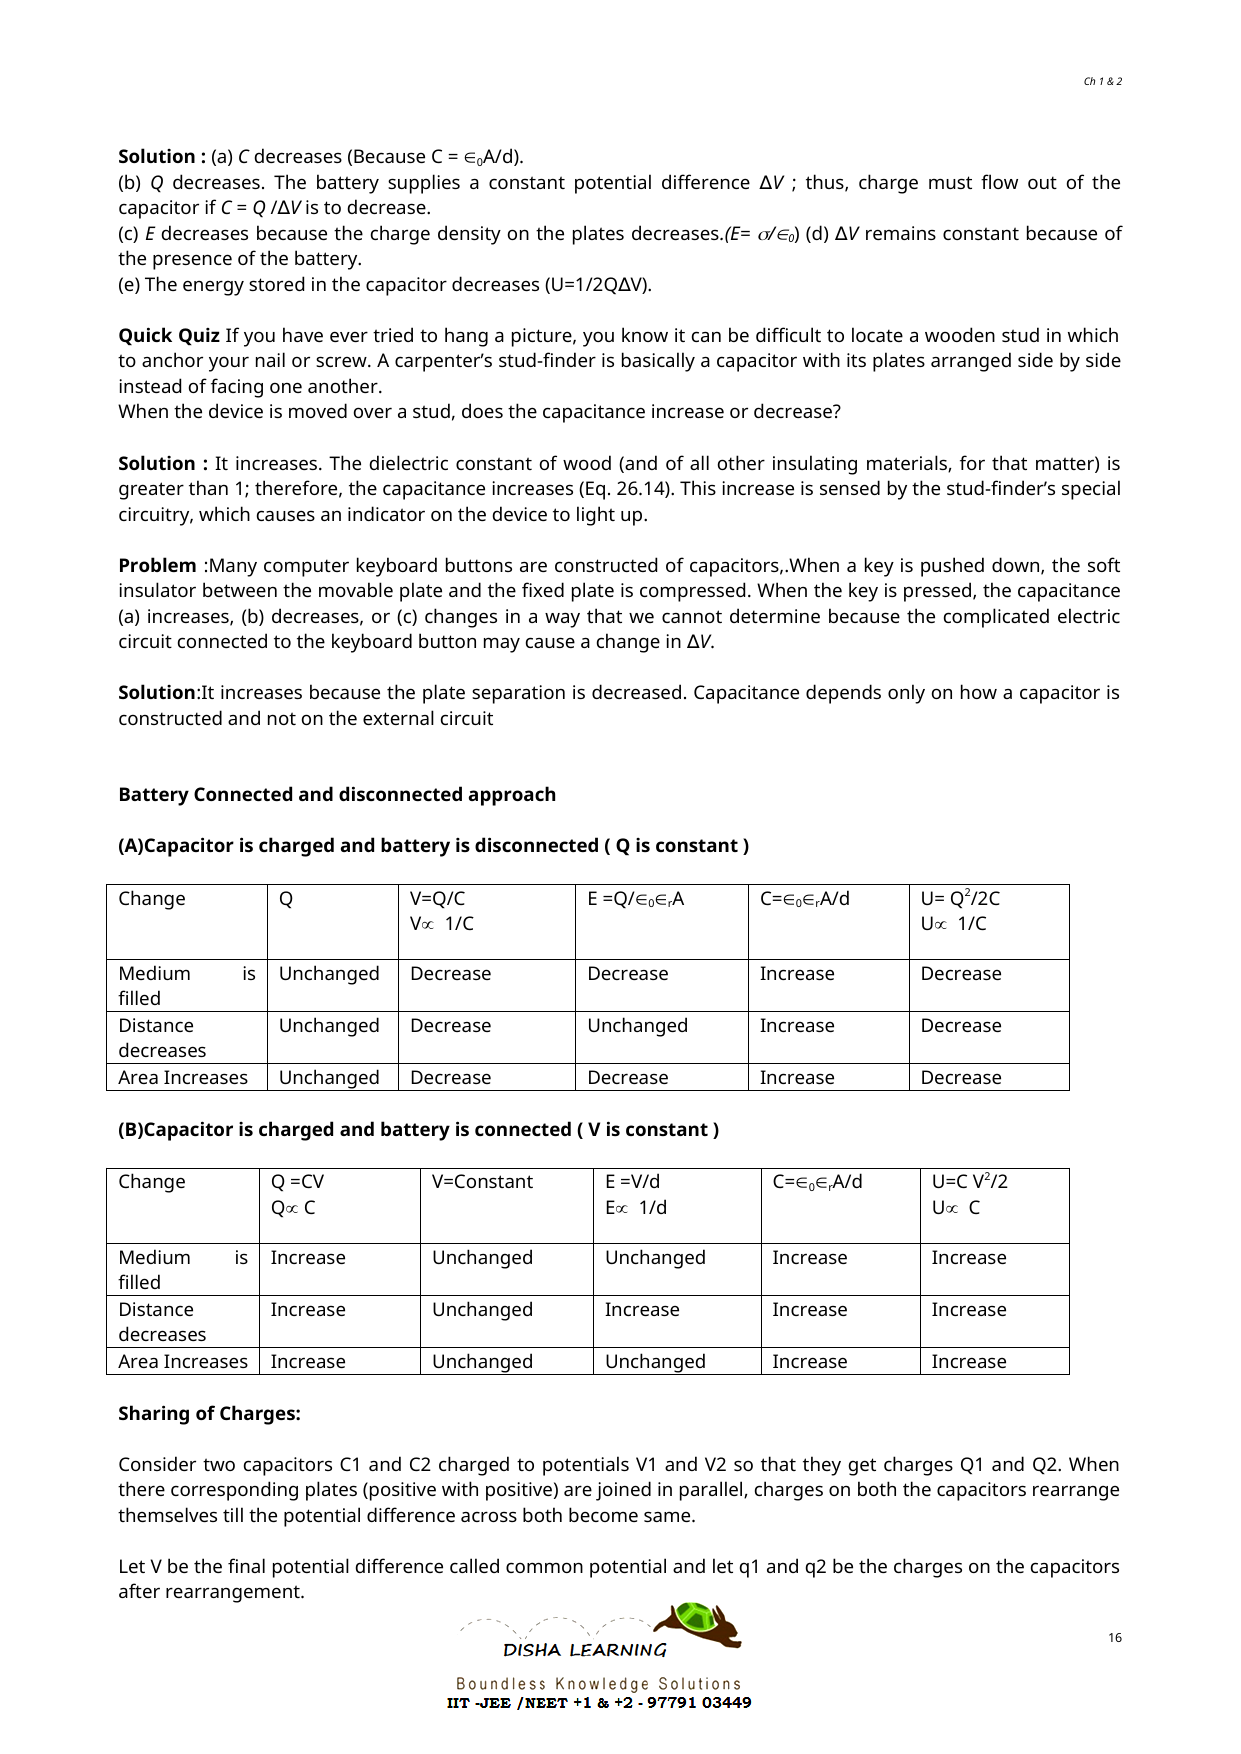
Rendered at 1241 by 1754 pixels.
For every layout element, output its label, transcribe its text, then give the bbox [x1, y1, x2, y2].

table_cell Increase [749, 1012, 909, 1063]
table_cell Decrease [399, 1064, 575, 1090]
table_cell Unchanged [576, 1012, 748, 1063]
table_cell Area Increases [107, 1064, 267, 1090]
text Battery Connected and disconnected approach [118, 782, 1122, 807]
table_cell Decrease [576, 1064, 748, 1090]
table_cell Decrease [910, 1012, 1069, 1063]
table_cell Medium is filled [107, 960, 267, 1011]
table_header C=0rA/d [762, 1169, 920, 1243]
text Solution:It increases because the plate separation is decreased. Capacitance depends only on how a capacitor is constructed and not on the external circuit [118, 679, 1122, 731]
table_cell Decrease [576, 960, 748, 1011]
table_cell Unchanged [268, 1064, 398, 1090]
table_cell Increase [921, 1296, 1069, 1347]
text (B)Capacitor is charged and battery is connected ( V is constant ) [118, 1116, 1122, 1142]
table_cell Unchanged [268, 1012, 398, 1063]
table_header C=0rA/d [749, 885, 909, 959]
table_header Q =CV Q C [260, 1169, 420, 1243]
text Let V be the final potential difference called common potential and let q1 and q2 be the charges on the capacitors after rearrangement. [118, 1553, 1122, 1604]
text Sharing of Charges: [118, 1400, 1122, 1426]
table_cell Increase [594, 1296, 761, 1347]
table_header V=Q/C V 1/C [399, 885, 575, 959]
table_header Change [107, 885, 267, 959]
table_cell Increase [921, 1348, 1069, 1374]
table_cell Distance decreases [107, 1296, 259, 1347]
text Consider two capacitors C1 and C2 charged to potentials V1 and V2 so that they get charges Q1 and Q2. When there corresponding plates (positive with positive) are joined in parallel, charges on both the capacitors rearrange themselves till the potential difference across both become same. [118, 1451, 1122, 1528]
table_cell Increase [749, 1064, 909, 1090]
table_cell Decrease [399, 960, 575, 1011]
table_cell Increase [260, 1244, 420, 1295]
table_header Change [107, 1169, 259, 1243]
table_cell Increase [762, 1296, 920, 1347]
table_cell Unchanged [421, 1244, 593, 1295]
table_cell Increase [260, 1348, 420, 1374]
table_cell Unchanged [594, 1348, 761, 1374]
text (e) The energy stored in the capacitor decreases (U=1/2Q∆V). [118, 271, 1122, 297]
table_header E =V/d E 1/d [594, 1169, 761, 1243]
table_cell Increase [762, 1348, 920, 1374]
table_cell Medium is filled [107, 1244, 259, 1295]
table_cell Unchanged [421, 1296, 593, 1347]
table_cell Decrease [910, 960, 1069, 1011]
table_cell Unchanged [268, 960, 398, 1011]
table_cell Increase [749, 960, 909, 1011]
table_cell Unchanged [594, 1244, 761, 1295]
text When the device is moved over a stud, does the capacitance increase or decrease? [118, 399, 1122, 424]
table_cell Area Increases [107, 1348, 259, 1374]
text Quick Quiz If you have ever tried to hang a picture, you know it can be difficult to locate a wooden stud in which to anchor your nail or screw. A carpenter’s stud-finder is basically a capacitor with its plates arranged side by side instead of facing one another. [118, 322, 1122, 399]
text Solution : (a) C decreases (Because C = 0A/d). [118, 144, 1122, 169]
table_cell Distance decreases [107, 1012, 267, 1063]
table_cell Increase [921, 1244, 1069, 1295]
text Problem :Many computer keyboard buttons are constructed of capacitors,.When a key is pushed down, the soft insulator between the movable plate and the fixed plate is compressed. When the key is pressed, the capacitance (a) increases, (b) decreases, or (c) changes in a way that we cannot determine because the complicated electric circuit connected to the keyboard button may cause a change in ∆V. [118, 552, 1122, 654]
table_header Q [268, 885, 398, 959]
table_cell Decrease [910, 1064, 1069, 1090]
text (c) E decreases because the charge density on the plates decreases.(E= /0) (d) ∆V remains constant because of the presence of the battery. [118, 220, 1122, 271]
table_header E =Q/0rA [576, 885, 748, 959]
table_cell Increase [762, 1244, 920, 1295]
table_header U= Q2/2C U 1/C [910, 885, 1069, 959]
table_cell Unchanged [421, 1348, 593, 1374]
text (A)Capacitor is charged and battery is disconnected ( Q is constant ) [118, 833, 1122, 858]
table_header V=Constant [421, 1169, 593, 1243]
text (b) Q decreases. The battery supplies a constant potential difference ∆V ; thus, charge must flow out of the capacitor if C = Q /∆V is to decrease. [118, 169, 1122, 220]
table_cell Increase [260, 1296, 420, 1347]
text Solution : It increases. The dielectric constant of wood (and of all other insulating materials, for that matter) is greater than 1; therefore, the capacitance increases (Eq. 26.14). This increase is sensed by the stud-finder’s special circuitry, which causes an indicator on the device to light up. [118, 450, 1122, 526]
table_header U=C V2/2 U C [921, 1169, 1069, 1243]
table_cell Decrease [399, 1012, 575, 1063]
